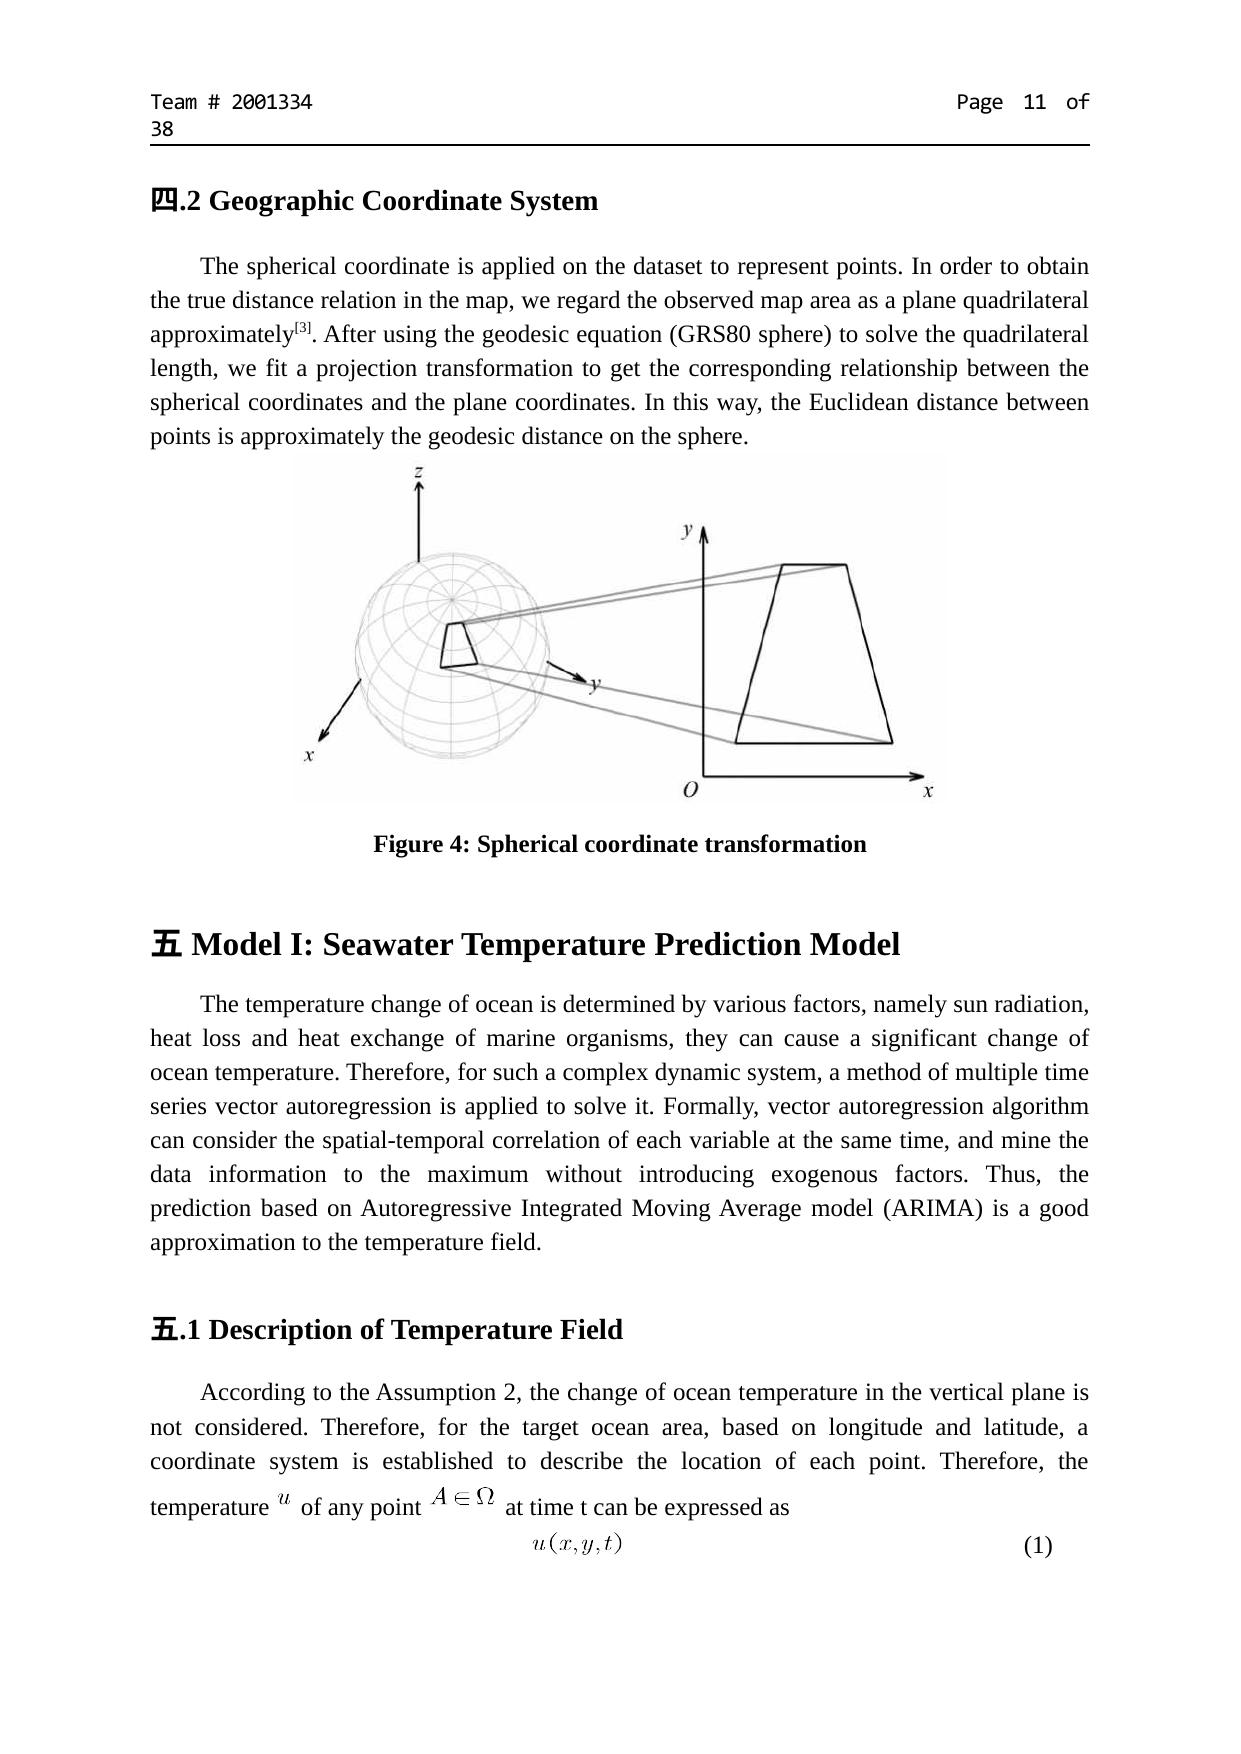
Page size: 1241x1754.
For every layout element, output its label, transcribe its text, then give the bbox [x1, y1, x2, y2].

subtitle Model I: Seawater Temperature Prediction Model [150, 906, 1090, 974]
subtitle Description of Temperature Field [150, 1292, 1090, 1360]
subtitle Geographic Coordinate System [150, 164, 1090, 232]
text The spherical coordinate is applied on the dataset to represent points. In order to obtain the true distance relation in the map, we regard the observed map area as a plane quadrilateral approximately[3]. After using the geodesic equation (GRS80 sphere) to solve the quadrilateral length, we fit a projection transformation to get the corresponding relationship between the spherical coordinates and the plane coordinates. In this way, the Euclidean distance between points is approximately the geodesic distance on the sphere. [150, 249, 1090, 452]
text The temperature change of ocean is determined by various factors, namely sun radiation, heat loss and heat exchange of marine organisms, they can cause a significant change of ocean temperature. Therefore, for such a complex dynamic system, a method of multiple time series vector autoregression is applied to solve it. Formally, vector autoregression algorithm can consider the spatial-temporal correlation of each variable at the same time, and mine the data information to the maximum without introducing exogenous factors. Thus, the prediction based on Autoregressive Integrated Moving Average model (ARIMA) is a good approximation to the temperature field. [150, 987, 1090, 1258]
text Figure 4: Spherical coordinate transformation [150, 826, 1090, 860]
table_header [150, 1527, 1006, 1568]
text According to the Assumption 2, the change of ocean temperature in the vertical plane is not considered. Therefore, for the target ocean area, based on longitude and latitude, a coordinate system is established to describe the location of each point. Therefore, the temperature of any point at time t can be expressed as [150, 1377, 1090, 1521]
table_header () [1006, 1527, 1070, 1568]
picture [292, 452, 948, 803]
